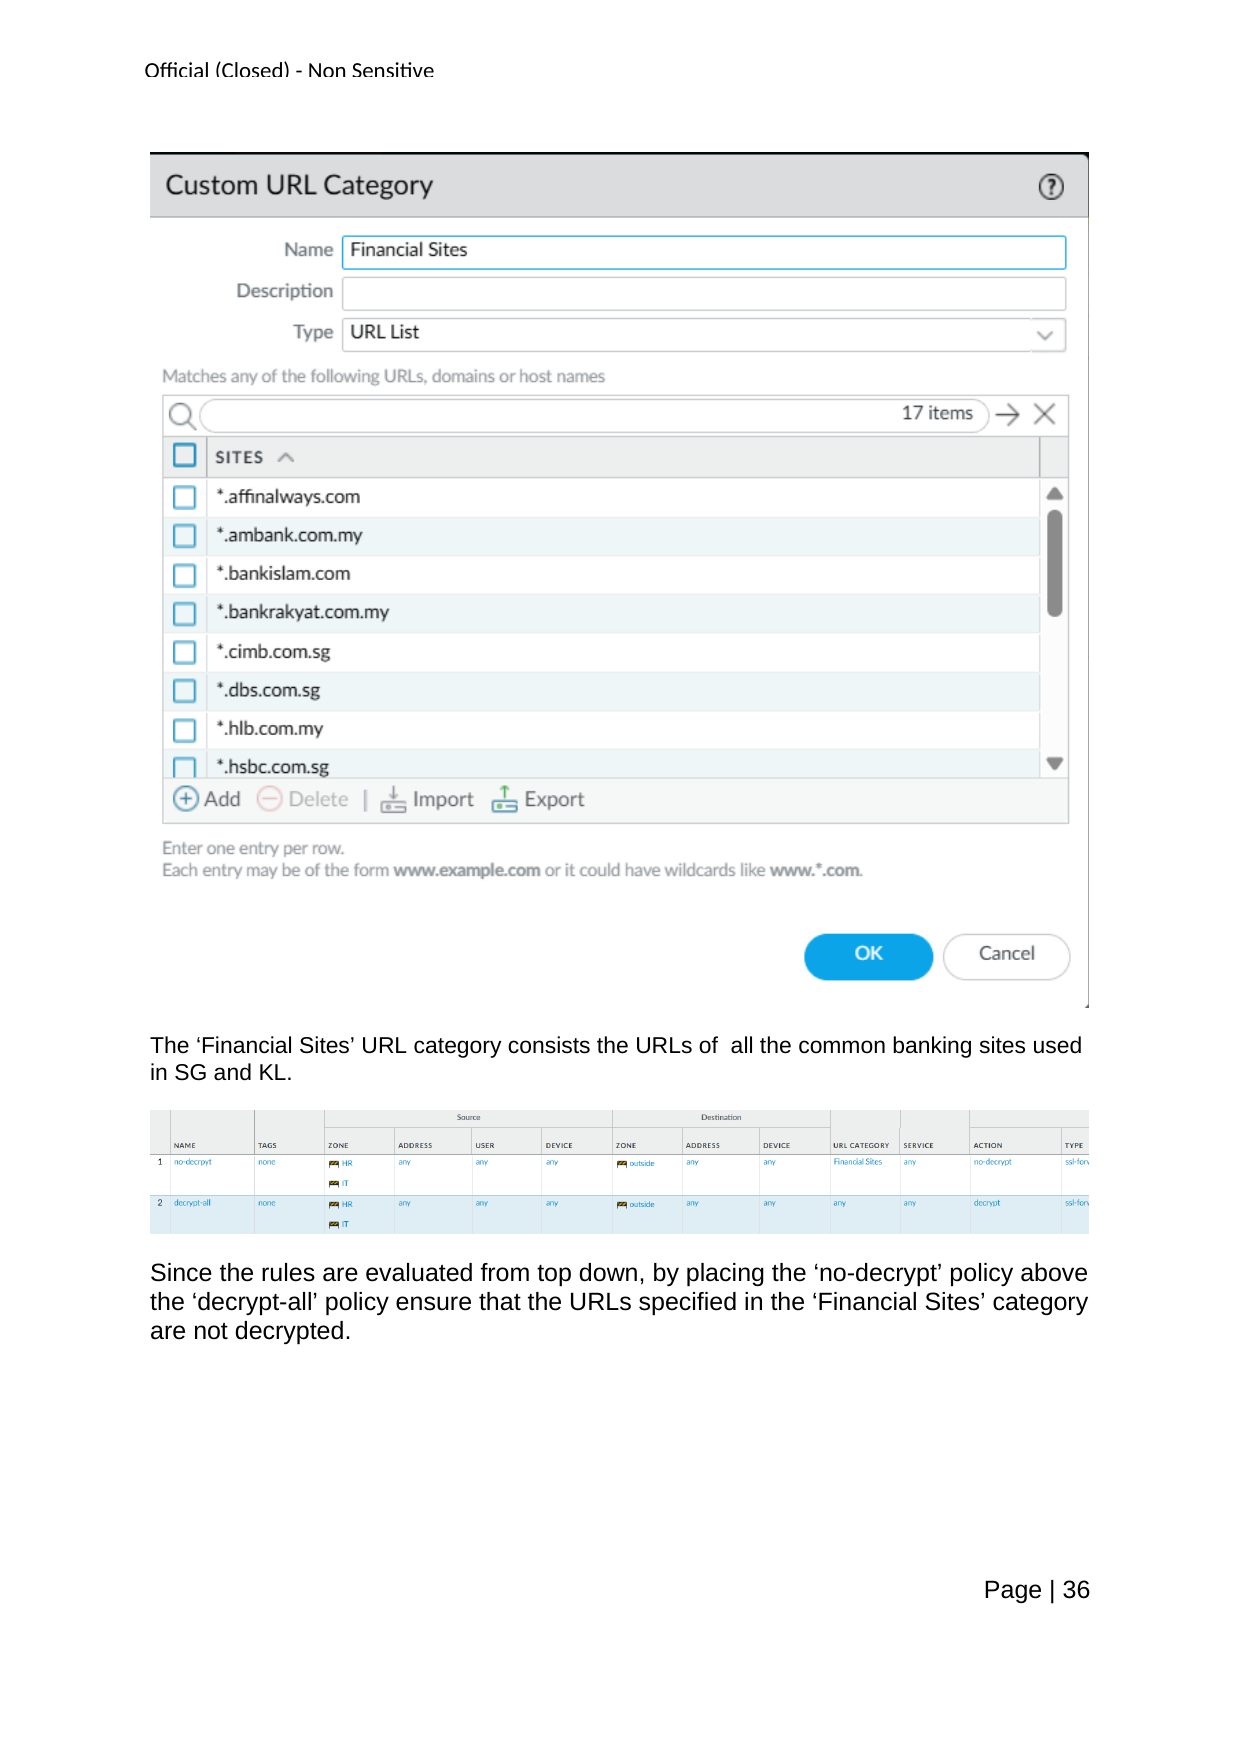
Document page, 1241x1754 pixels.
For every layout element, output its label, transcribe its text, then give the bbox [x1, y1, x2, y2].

picture [150, 152, 1089, 1008]
picture [150, 1110, 1089, 1234]
text Since the rules are evaluated from top down, by placing the ‘no-decrypt’ policy above the ‘decrypt-all’ policy ensure that the URLs specified in the ‘Financial Sites’ category are not decrypted. [150, 1258, 1090, 1344]
text The ‘Financial Sites’ URL category consists the URLs of all the common banking sites used in SG and KL. [150, 1032, 1090, 1085]
